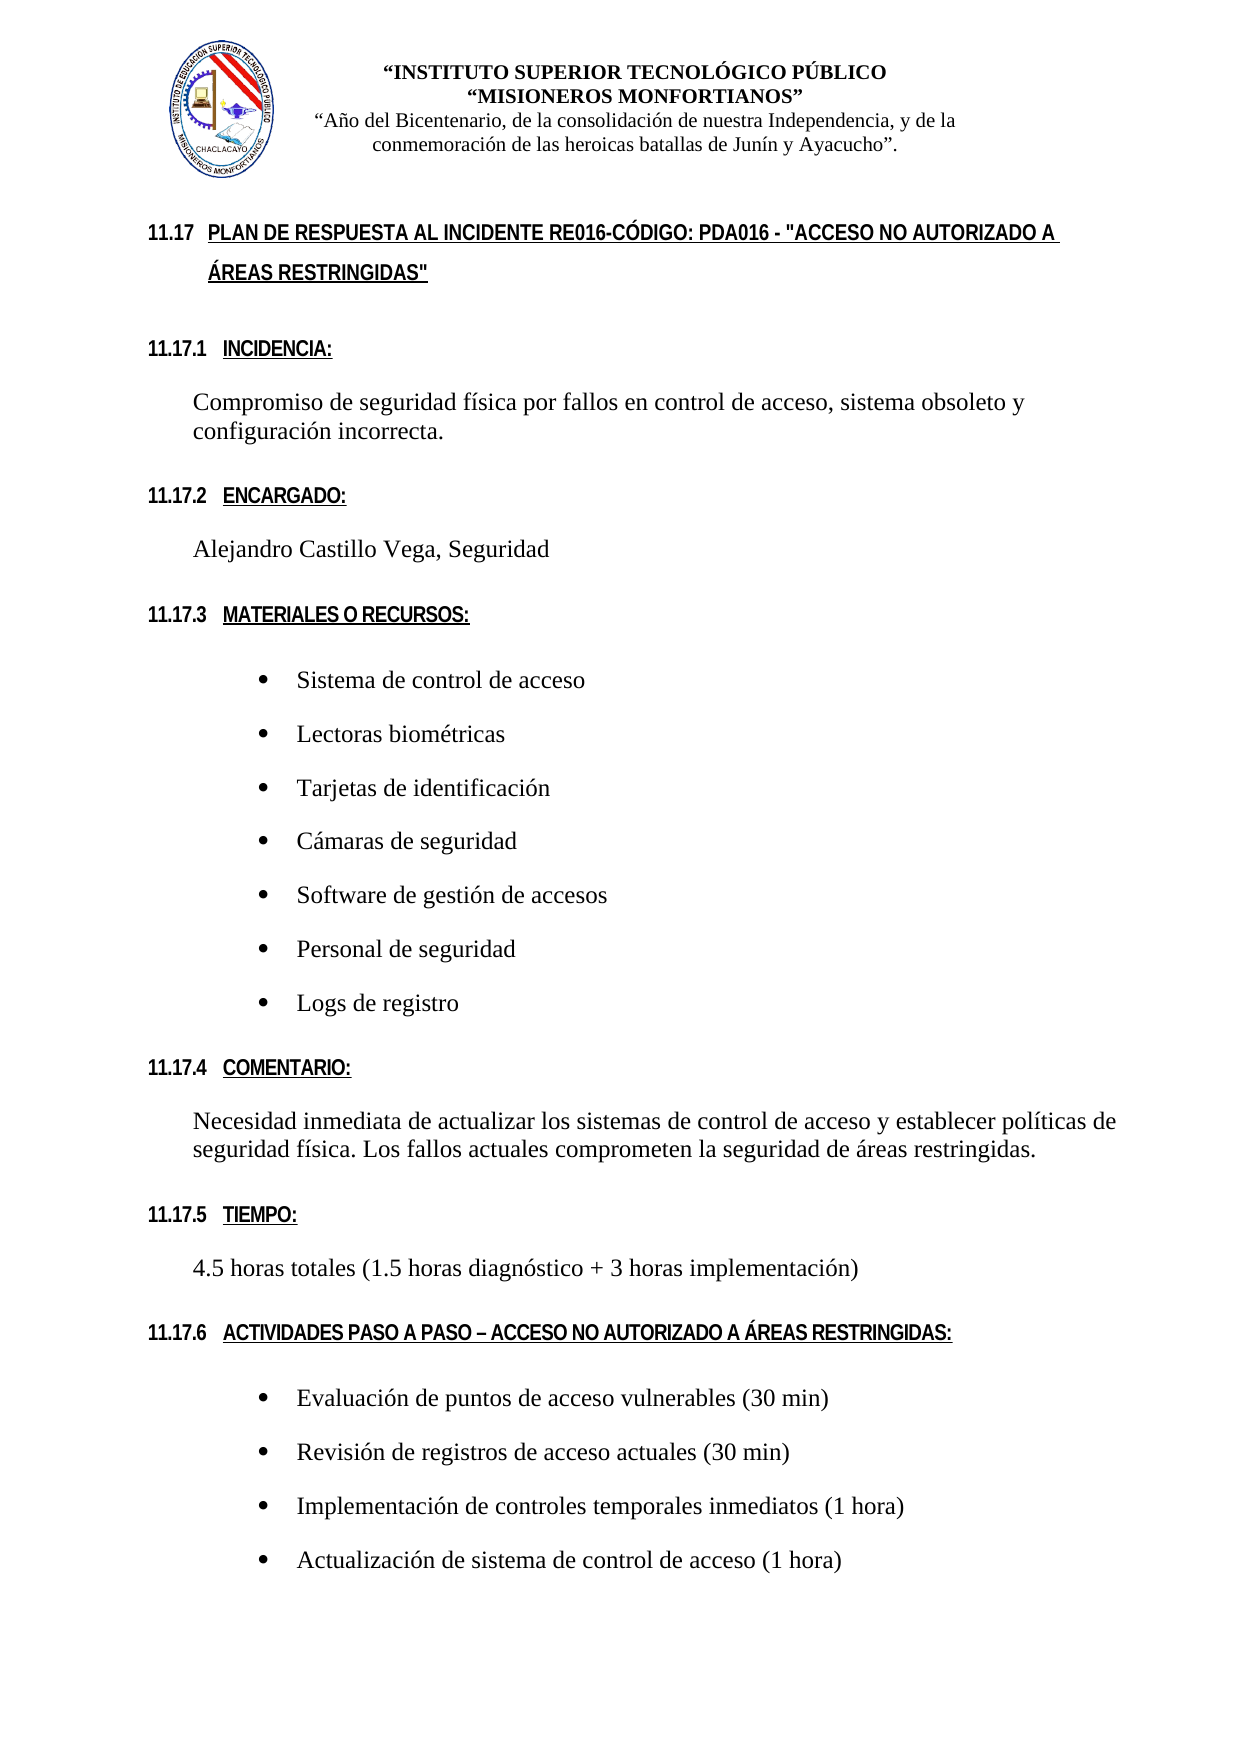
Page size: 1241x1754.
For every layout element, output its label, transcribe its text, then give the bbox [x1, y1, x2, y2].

subtitle ACTIVIDADES PASO A PASO – ACCESO NO AUTORIZADO A ÁREAS RESTRINGIDAS: [148, 1319, 1122, 1345]
subtitle INCIDENCIA: [148, 335, 1122, 362]
text Evaluación de puntos de acceso vulnerables (30 min) [259, 1383, 1122, 1412]
text Cámaras de seguridad [259, 826, 1122, 855]
picture [169, 40, 274, 178]
text Software de gestión de accesos [259, 880, 1122, 909]
text Personal de seguridad [259, 934, 1122, 963]
subtitle MATERIALES O RECURSOS: [148, 601, 1122, 627]
text Logs de registro [259, 988, 1122, 1016]
subtitle ENCARGADO: [148, 482, 1122, 509]
text Tarjetas de identificación [259, 773, 1122, 801]
text Necesidad inmediata de actualizar los sistemas de control de acceso y establecer políticas de seguridad física. Los fallos actuales comprometen la seguridad de áreas restringidas. [193, 1106, 1122, 1163]
text 4.5 horas totales (1.5 horas diagnóstico + 3 horas implementación) [193, 1253, 1122, 1282]
text Revisión de registros de acceso actuales (30 min) [259, 1437, 1122, 1466]
subtitle COMENTARIO: [148, 1054, 1122, 1080]
text Lectoras biométricas [259, 719, 1122, 748]
text Implementación de controles temporales inmediatos (1 hora) [259, 1491, 1122, 1520]
subtitle PLAN DE RESPUESTA AL INCIDENTE RE016-CÓDIGO: PDA016 - "ACCESO NO AUTORIZADO A ÁREAS RESTRINGIDAS" [148, 219, 1122, 285]
text Sistema de control de acceso [259, 665, 1122, 694]
text Alejandro Castillo Vega, Seguridad [193, 534, 1122, 563]
subtitle TIEMPO: [148, 1201, 1122, 1227]
text Compromiso de seguridad física por fallos en control de acceso, sistema obsoleto y configuración incorrecta. [193, 387, 1122, 445]
text Actualización de sistema de control de acceso (1 hora) [259, 1545, 1122, 1573]
